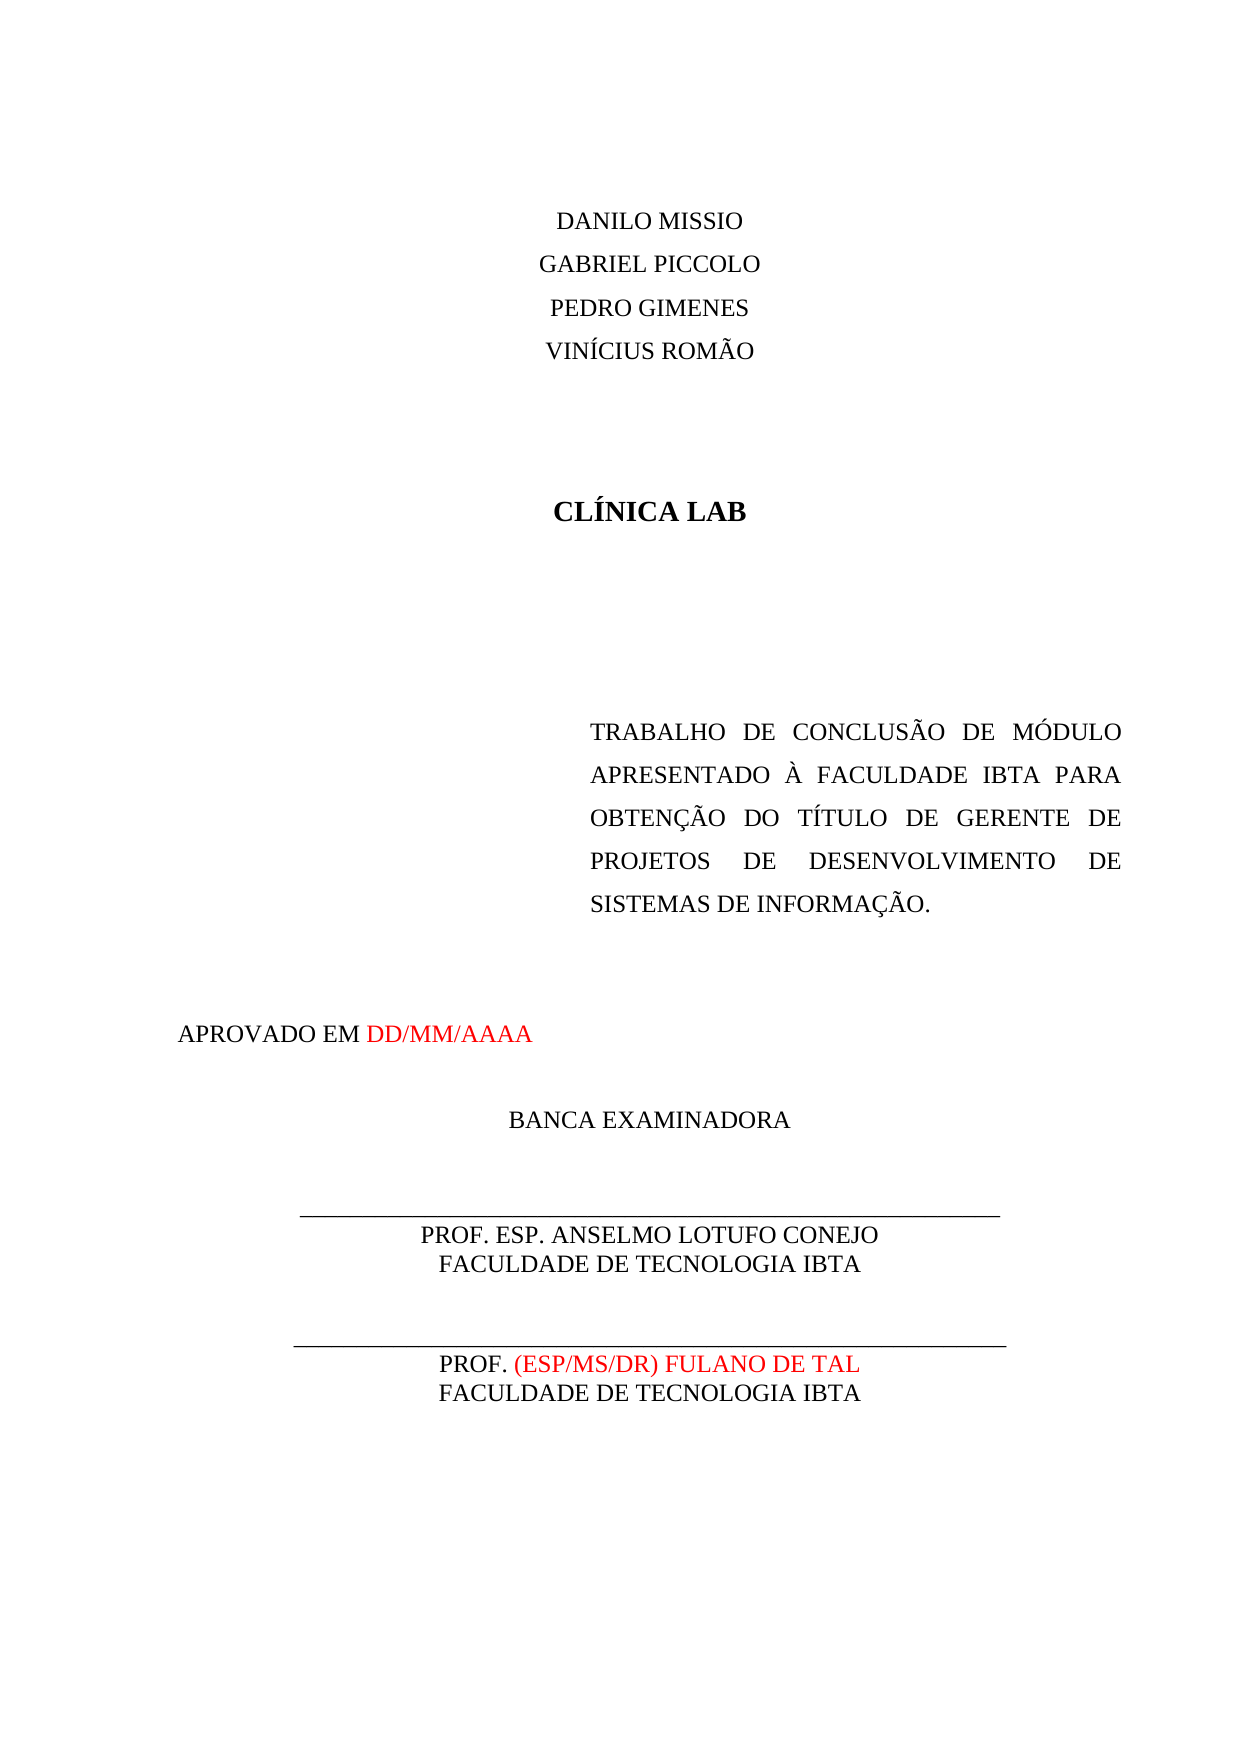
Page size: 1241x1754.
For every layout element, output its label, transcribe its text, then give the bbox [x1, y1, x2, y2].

text ________________________________________________________ Prof. Esp. Anselmo Lotufo Conejo Faculdade de Tecnologia IBTA [177, 1191, 1122, 1278]
text _________________________________________________________ Prof. (Esp/MS/Dr) Fulano de Tal Faculdade de Tecnologia IBTA [177, 1321, 1122, 1407]
text clínica lab [177, 494, 1122, 528]
text BANCA EXAMINADORA [177, 1105, 1122, 1134]
text Trabalho de Conclusão de Módulo apresentado à Faculdade IBTA para obtenção do título de Gerente de Projetos de Desenvolvimento de Sistemas de Informação. [590, 588, 1122, 918]
text Aprovado em dd/mm/aaaa [177, 976, 1122, 1048]
text Danilo MISSIO Gabriel PICCOLO Pedro GIMENES Vinícius ROMÃO [177, 206, 1122, 408]
